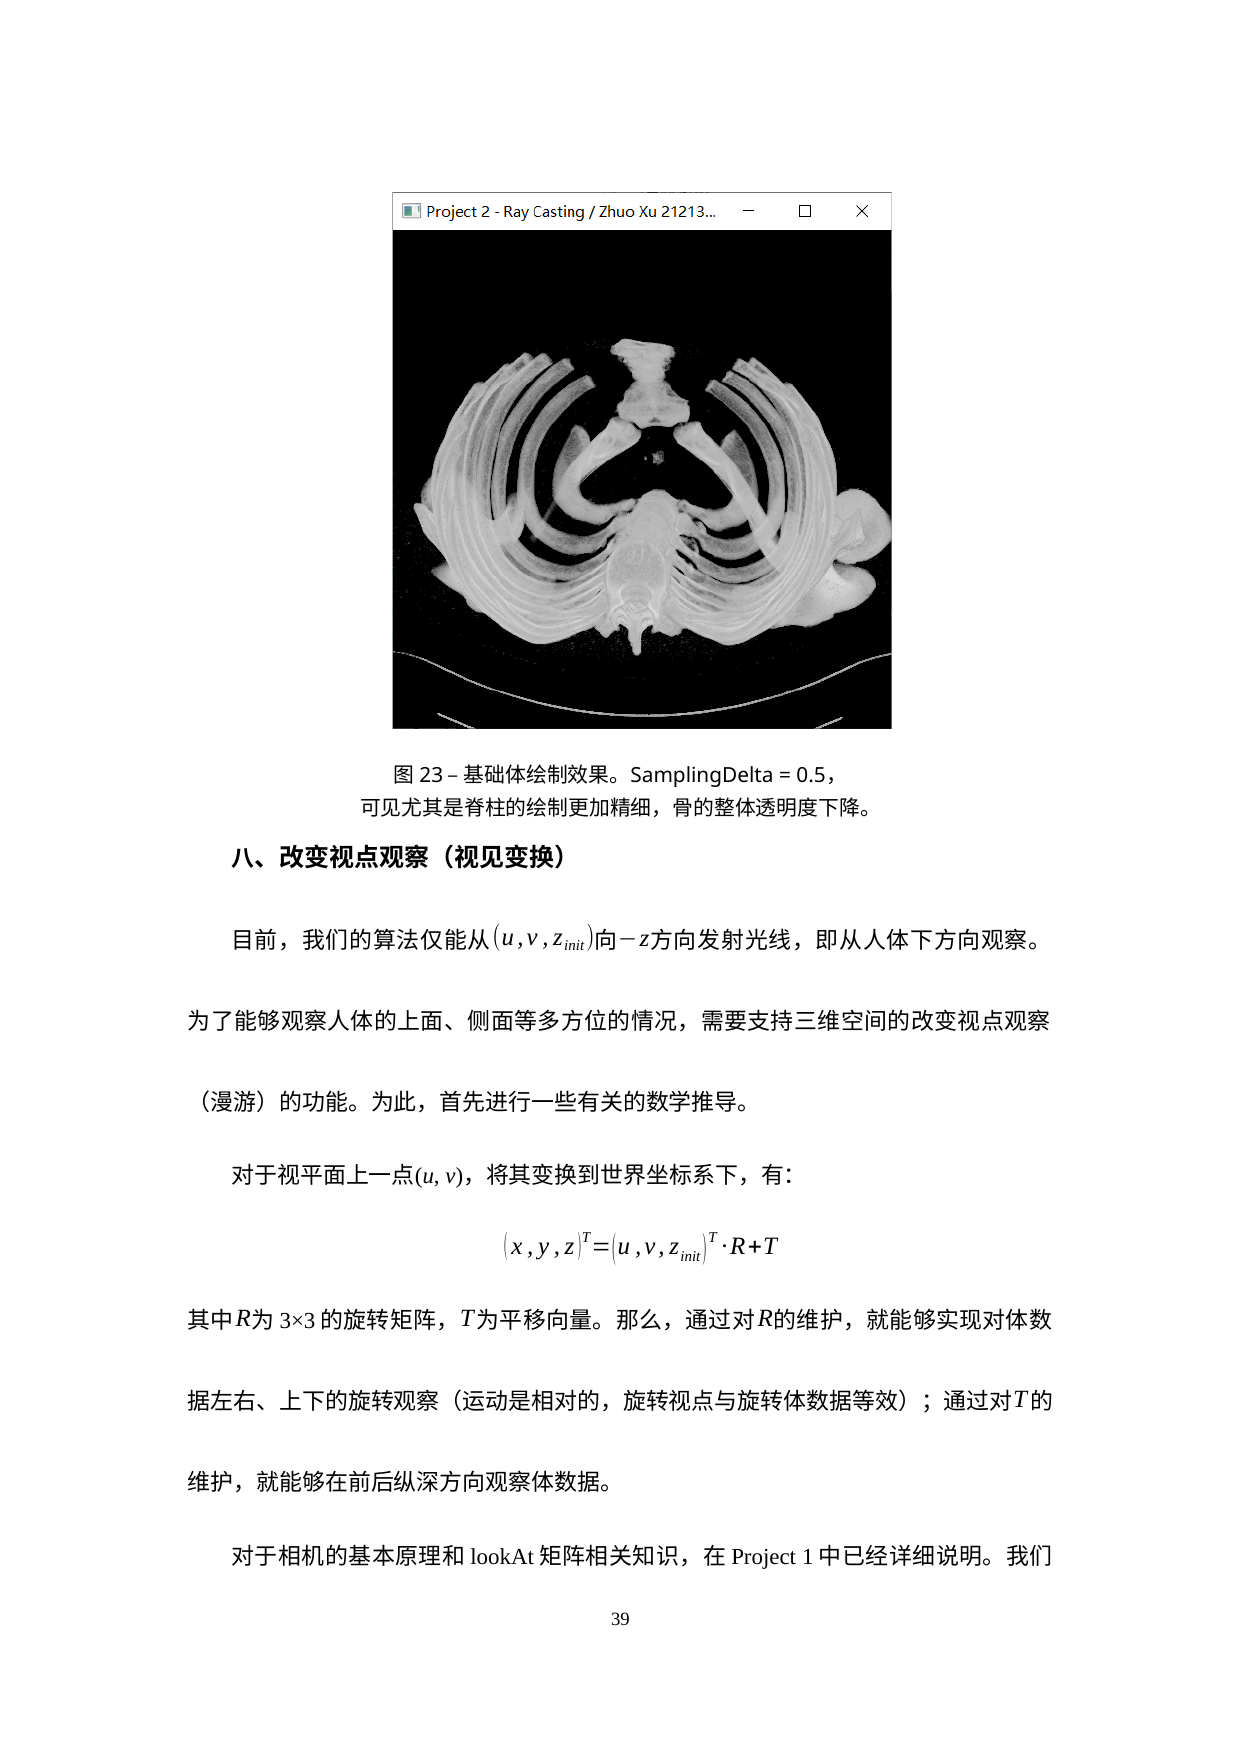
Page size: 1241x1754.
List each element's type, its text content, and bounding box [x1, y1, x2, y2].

text 对于视平面上一点(u, v)，将其变换到世界坐标系下，有： [187, 1141, 1053, 1206]
text 可见尤其是脊柱的绘制更加精细，骨的整体透明度下降。 [187, 790, 1053, 823]
text 其中为3×3的旋转矩阵，为平移向量。那么，通过对的维护，就能够实现对体数据左右、上下的旋转观察（运动是相对的，旋转视点与旋转体数据等效）；通过对的维护，就能够在前后纵深方向观察体数据。 [187, 1286, 1053, 1513]
text 八、改变视点观察（视见变换） [187, 823, 1053, 888]
picture [392, 192, 892, 729]
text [187, 1522, 1053, 1587]
text 目前，我们的算法仅能从向方向发射光线，即从人体下方向观察。为了能够观察人体的上面、侧面等多方位的情况，需要支持三维空间的改变视点观察（漫游）的功能。为此，首先进行一些有关的数学推导。 [187, 906, 1053, 1133]
text 图 23 – 基础体绘制效果。SamplingDelta = 0.5， [187, 758, 1053, 790]
